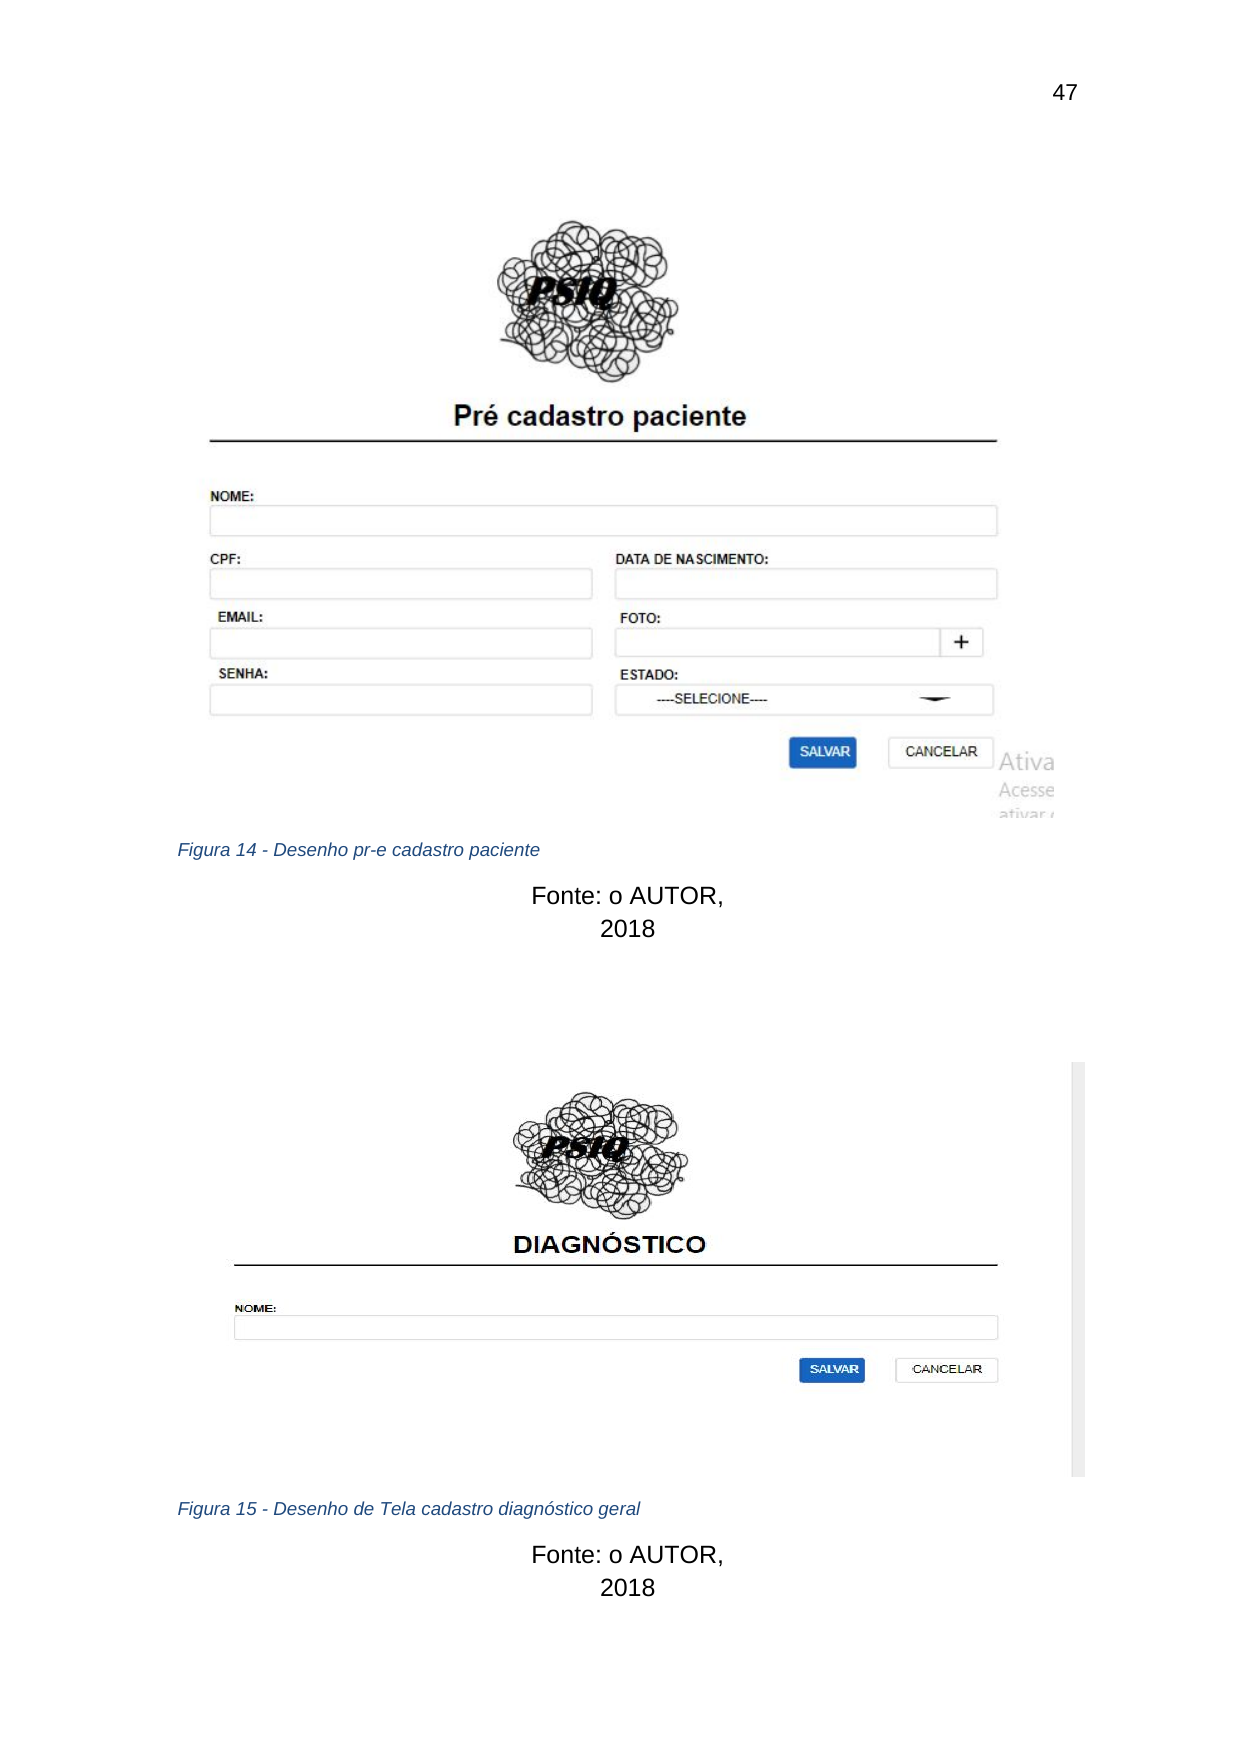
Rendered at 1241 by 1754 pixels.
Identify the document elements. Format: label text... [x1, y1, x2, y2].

text 2018 [177, 1573, 1078, 1602]
picture [177, 1062, 1085, 1477]
picture [177, 177, 1054, 818]
text Fonte: o AUTOR, [177, 881, 1078, 910]
text 2018 [177, 914, 1078, 943]
text Fonte: o AUTOR, [177, 1540, 1078, 1568]
